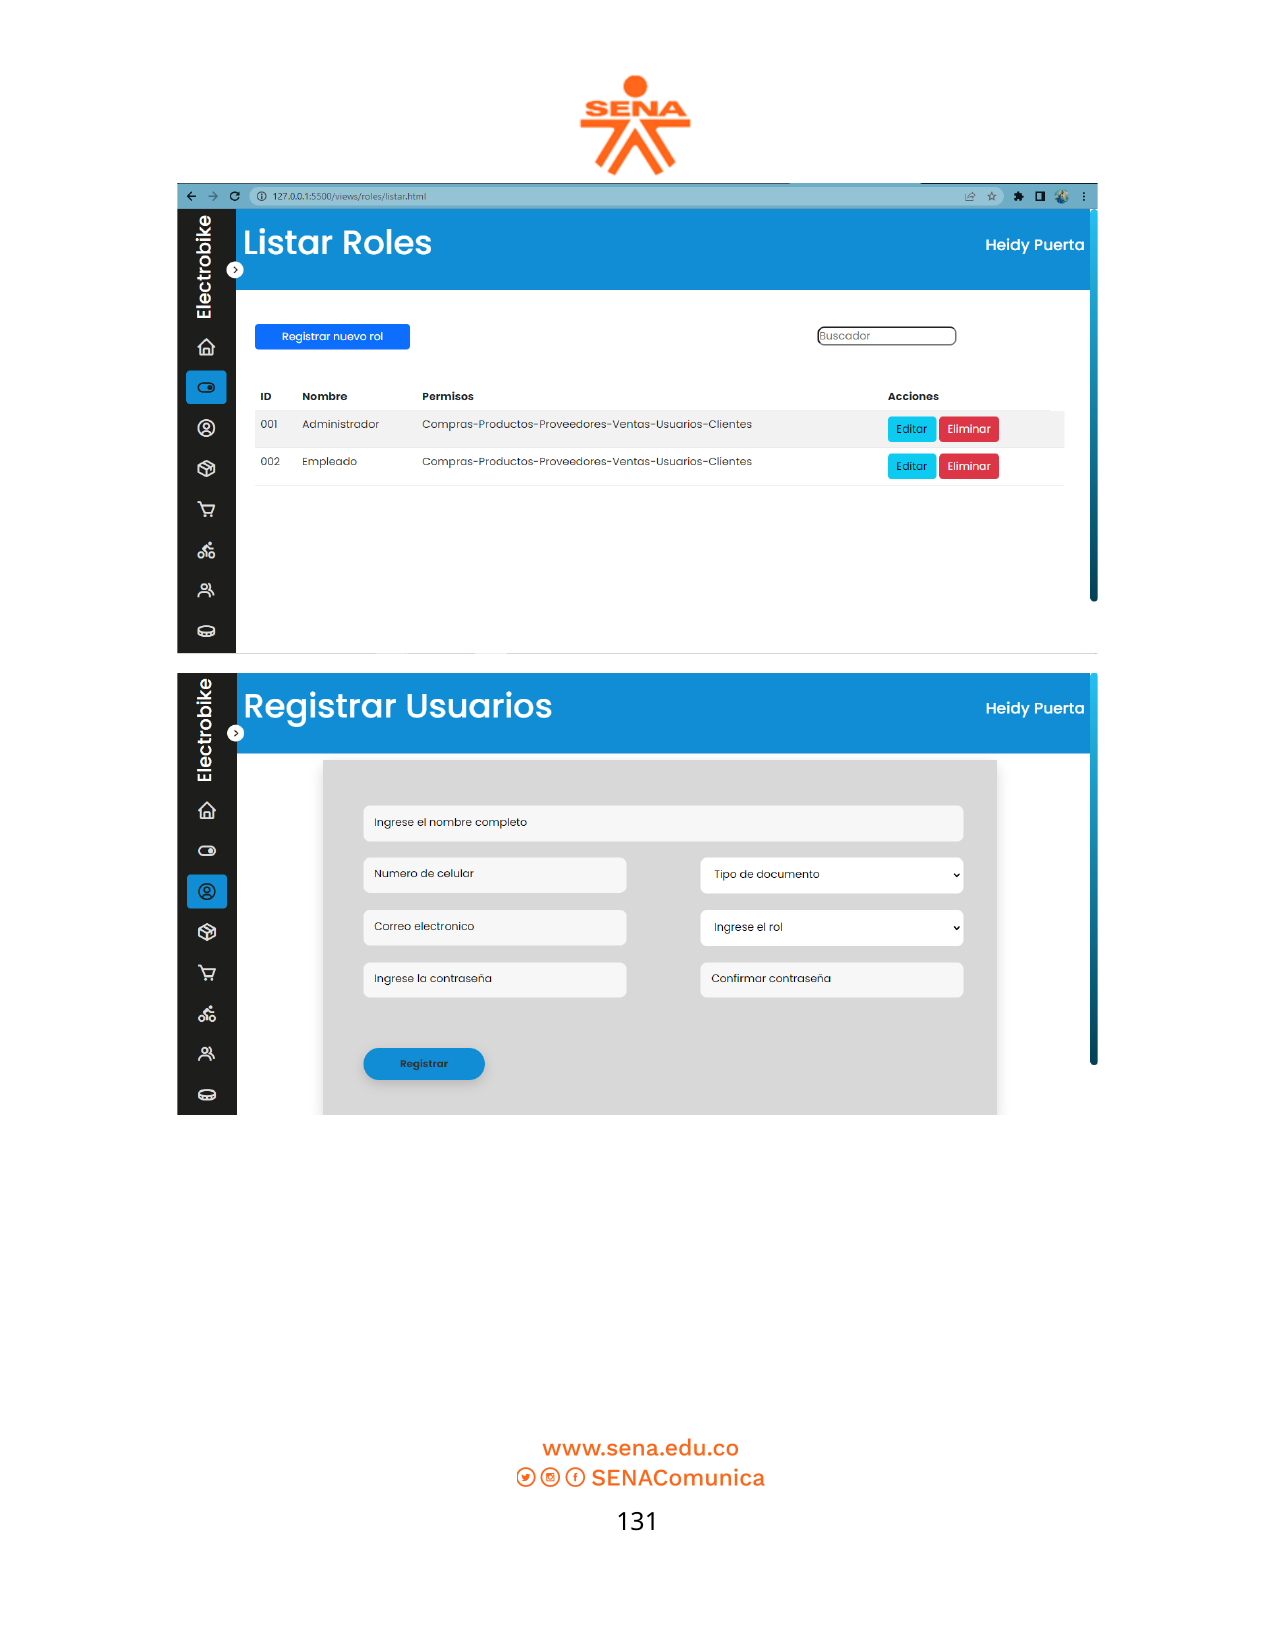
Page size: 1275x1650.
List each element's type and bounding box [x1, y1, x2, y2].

picture [177, 673, 1098, 1115]
picture [177, 73, 1098, 654]
picture [517, 1436, 765, 1487]
